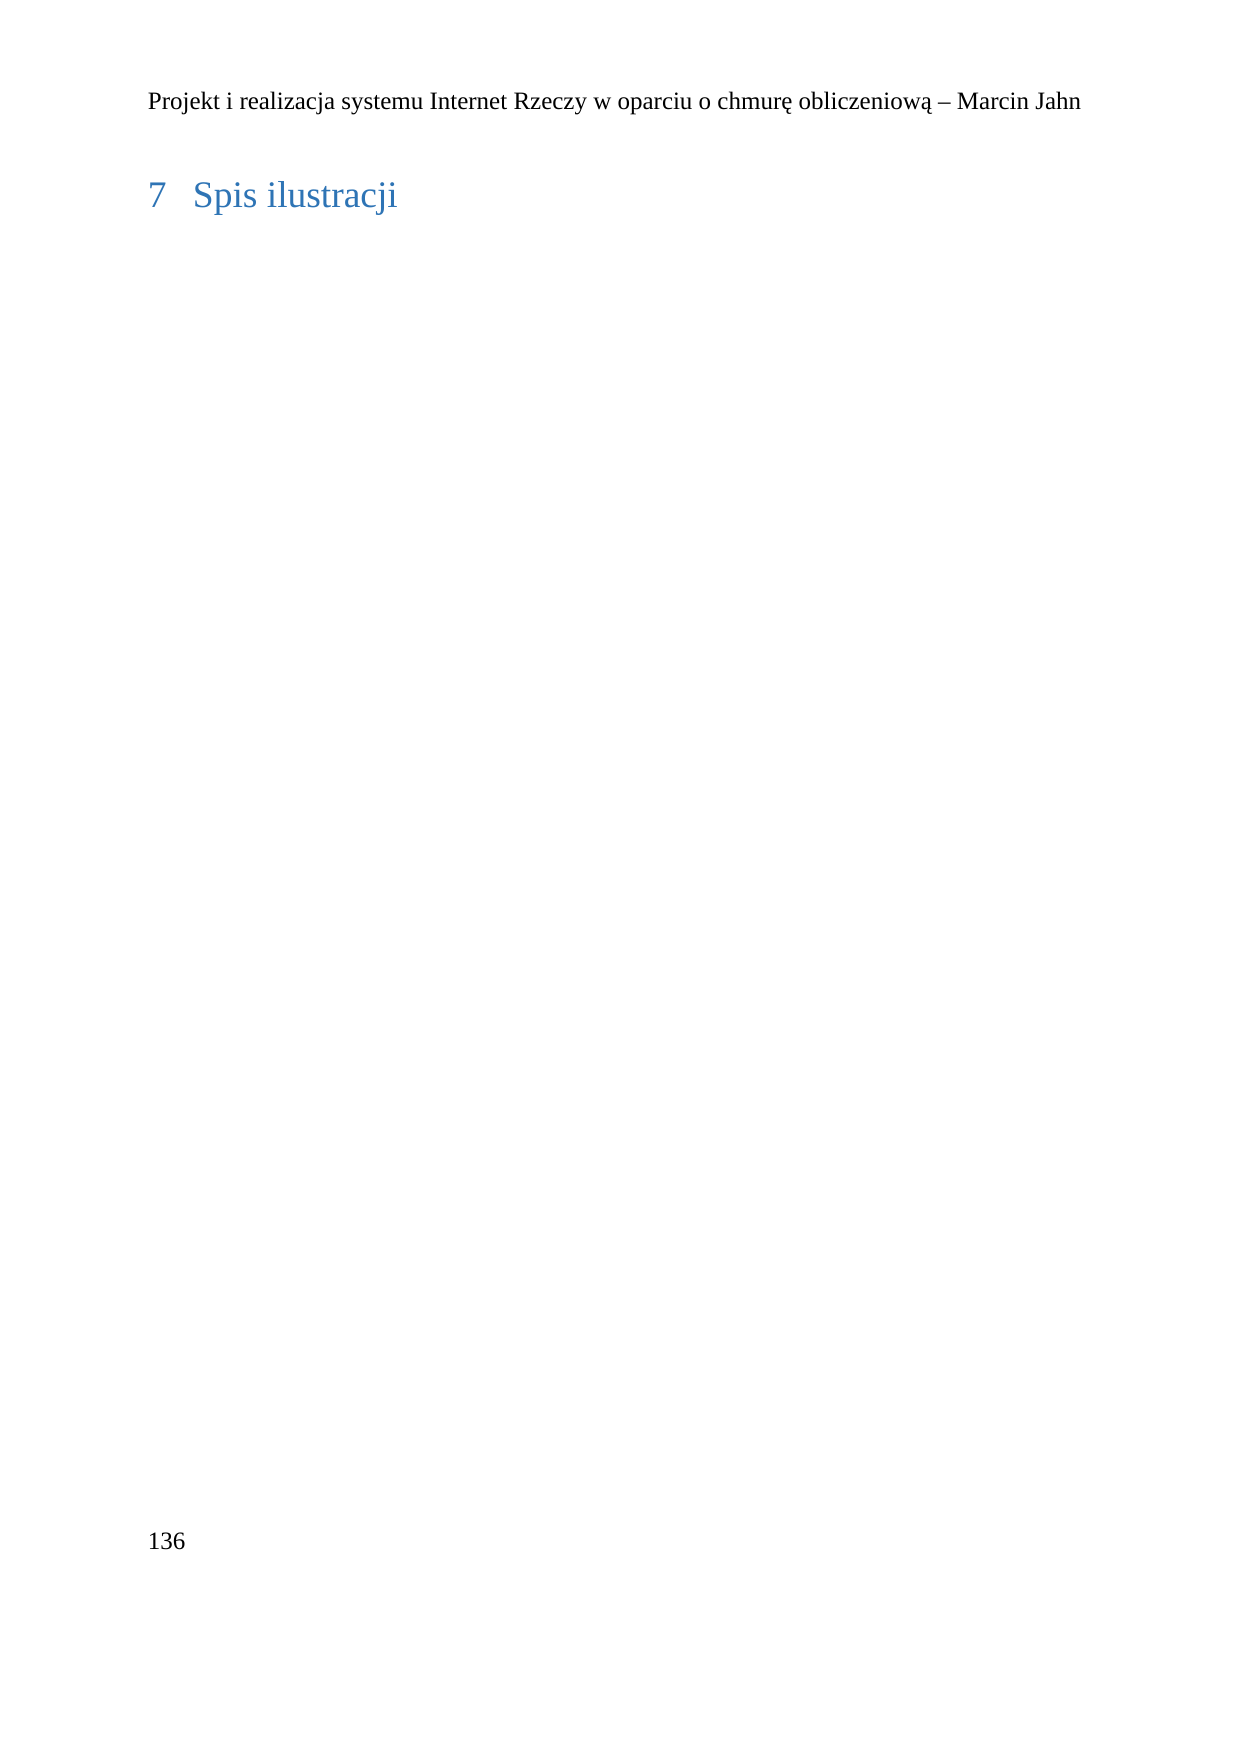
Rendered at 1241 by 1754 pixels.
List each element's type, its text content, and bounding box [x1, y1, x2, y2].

subtitle Spis ilustracji [148, 173, 1093, 216]
